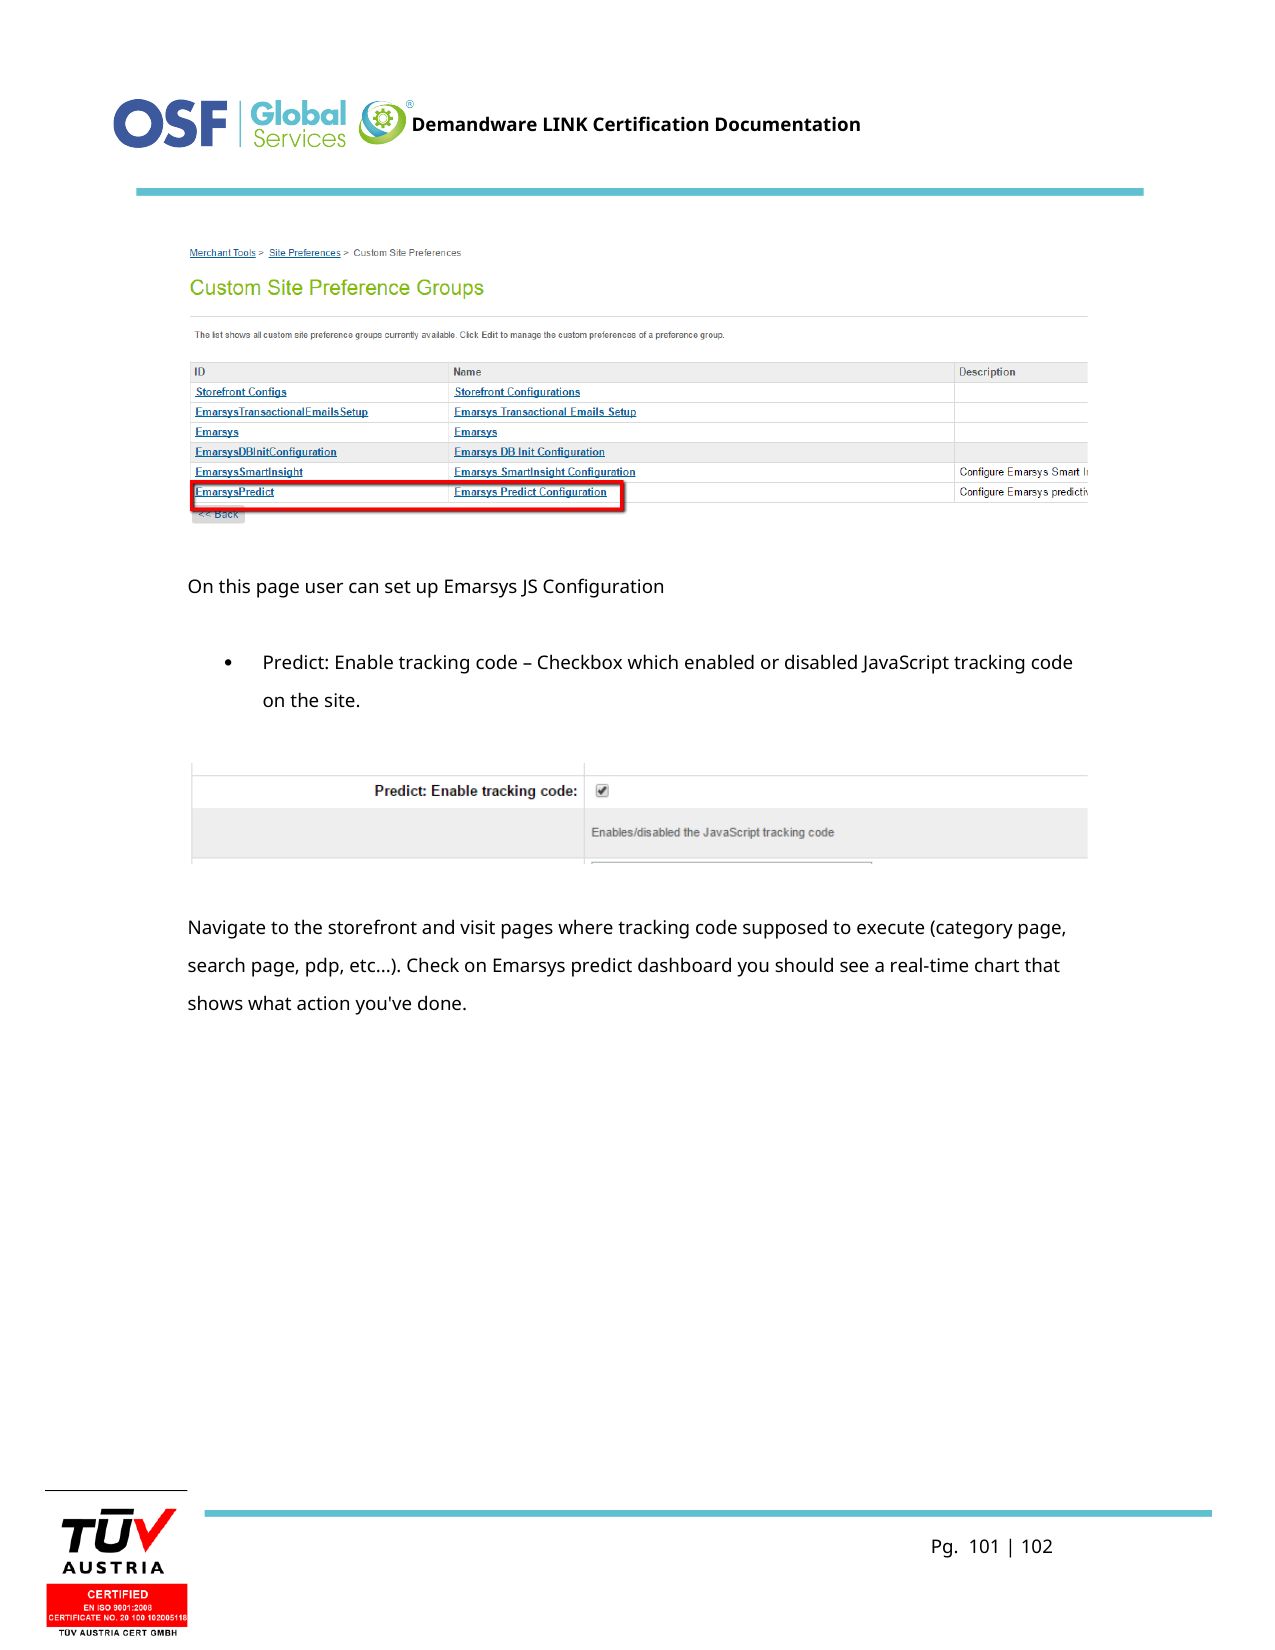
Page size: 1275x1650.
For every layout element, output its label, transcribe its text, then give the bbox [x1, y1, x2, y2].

picture [43, 1490, 187, 1634]
picture [187, 763, 1088, 864]
picture [136, 188, 1144, 196]
text On this page user can set up Emarsys JS Configuration [187, 573, 1087, 599]
picture [204, 1510, 1212, 1517]
picture [187, 243, 1088, 524]
picture [113, 99, 414, 148]
list Predict: Enable tracking code – Checkbox which enabled or disabled JavaScript tracking code on the site. [225, 649, 1087, 713]
text Navigate to the storefront and visit pages where tracking code supposed to execute (category page, search page, pdp, etc...). Check on Emarsys predict dashboard you should see a real-time chart that shows what action you've done. [187, 914, 1087, 1016]
